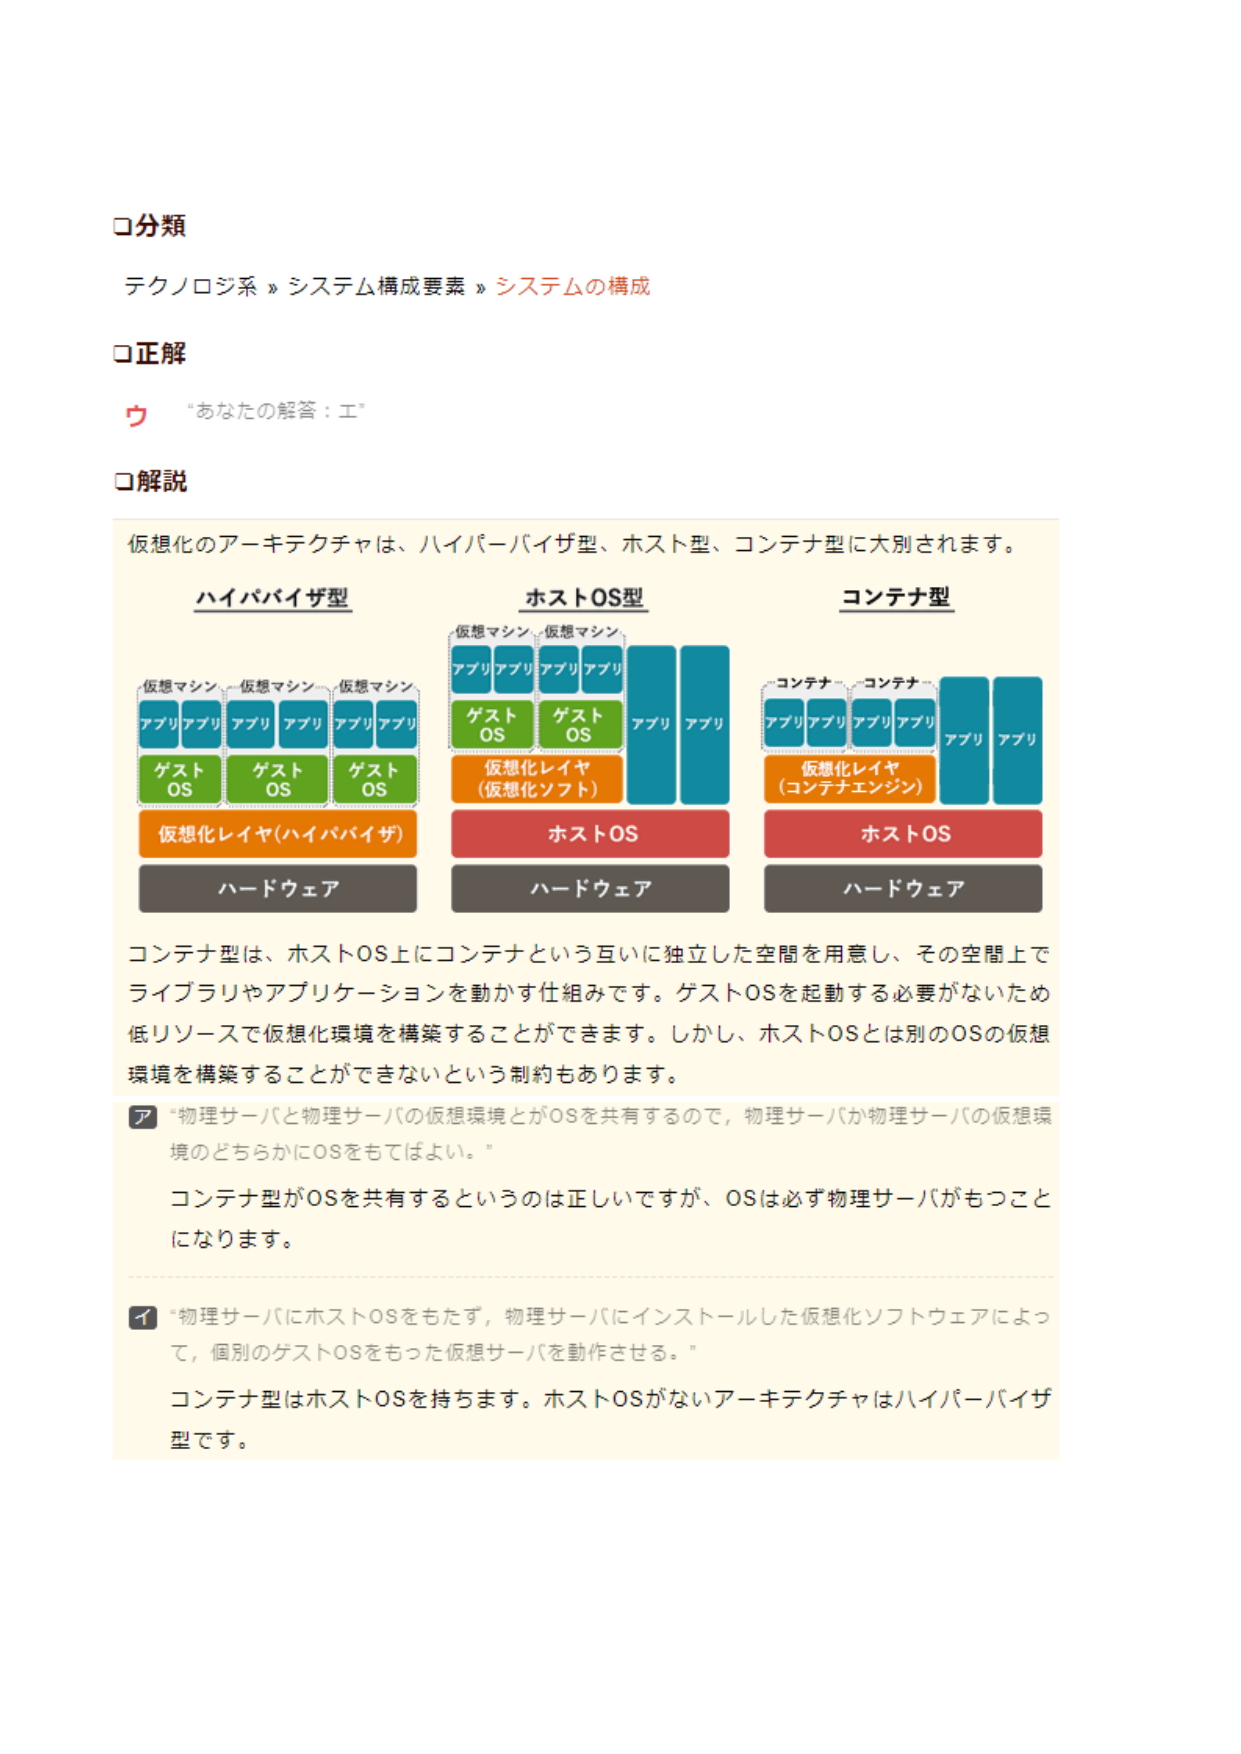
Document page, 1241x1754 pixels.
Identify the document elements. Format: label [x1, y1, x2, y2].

picture [112, 464, 1060, 1096]
picture [112, 1102, 1060, 1460]
picture [112, 202, 844, 443]
